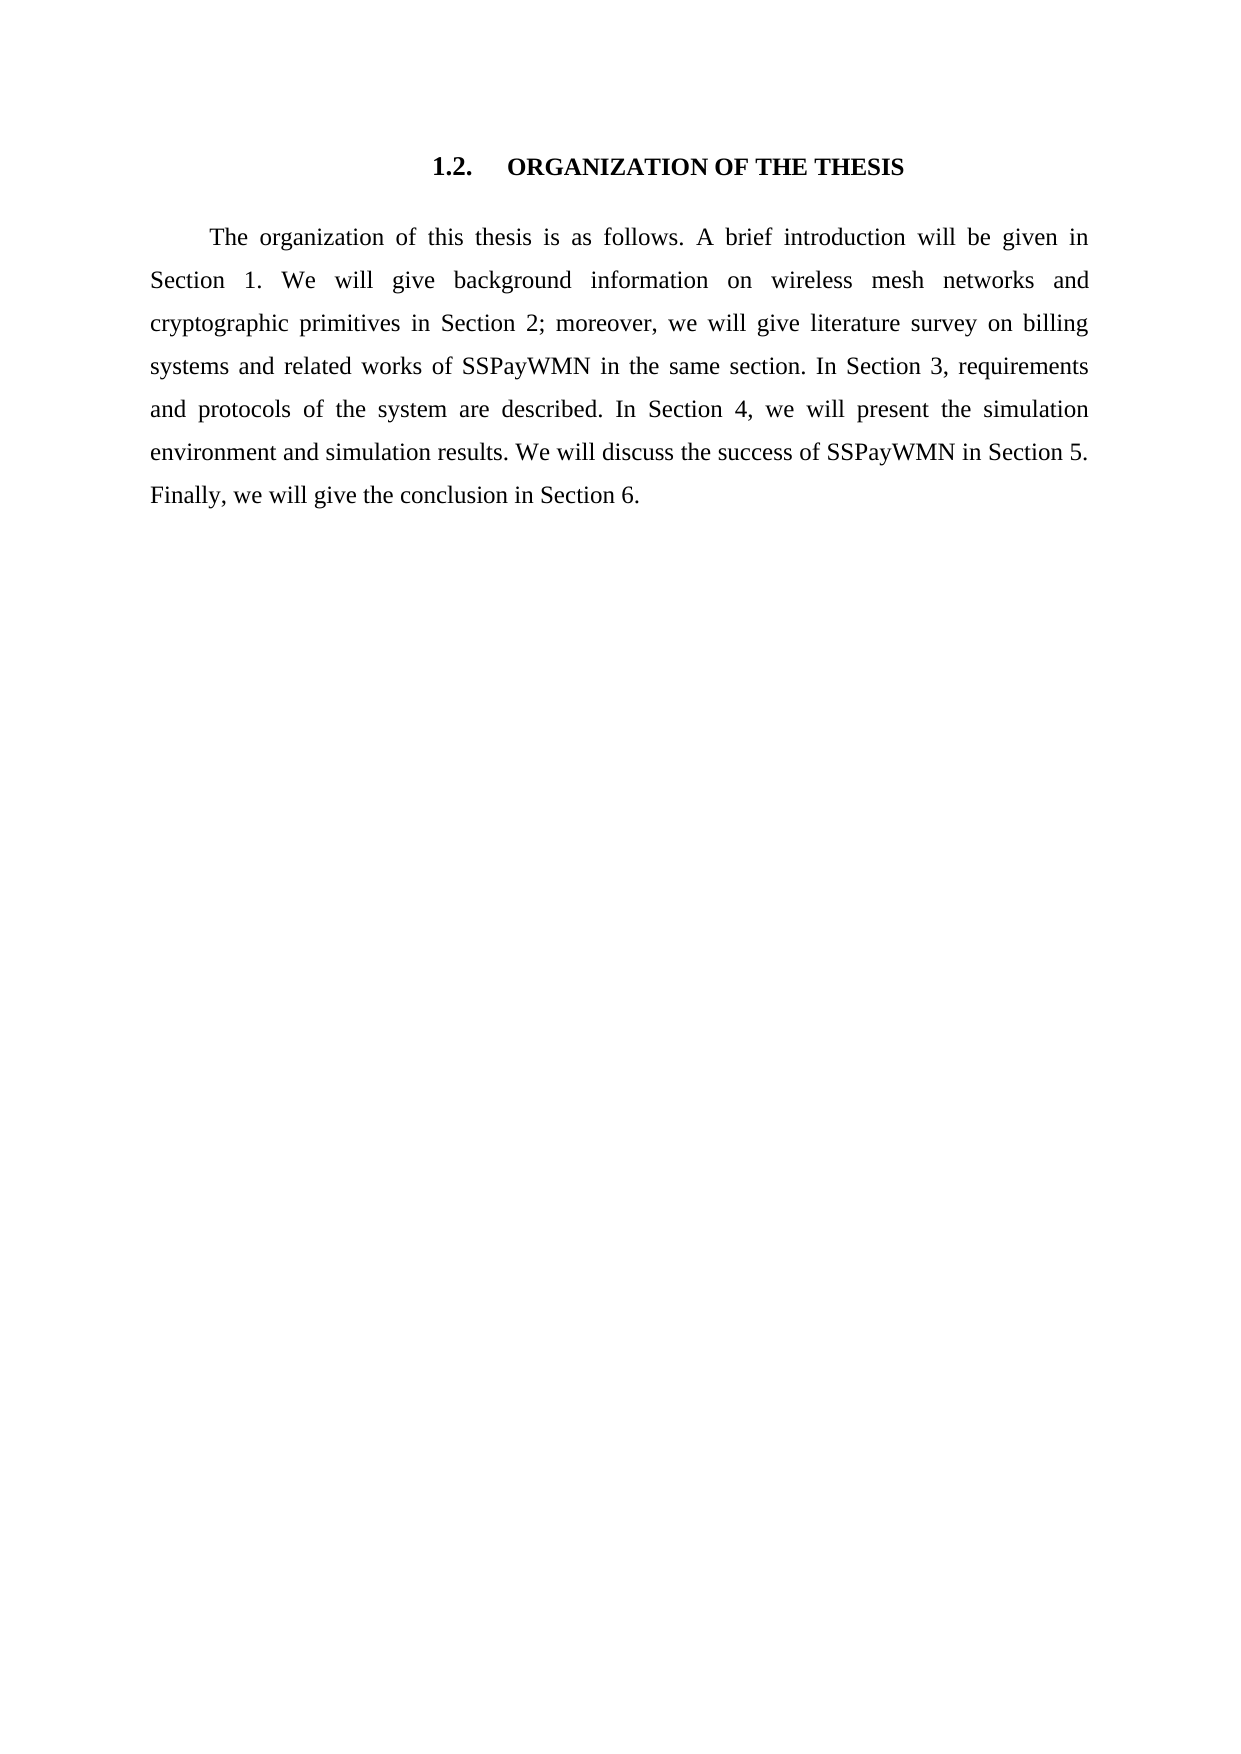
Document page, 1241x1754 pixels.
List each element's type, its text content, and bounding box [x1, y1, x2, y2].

subtitle ORGANIZATION OF THE THESIS [246, 150, 1090, 181]
text The organization of this thesis is as follows. A brief introduction will be given in Section 1. We will give background information on wireless mesh networks and cryptographic primitives in Section 2; moreover, we will give literature survey on billing systems and related works of SSPayWMN in the same section. In Section 3, requirements and protocols of the system are described. In Section 4, we will present the simulation environment and simulation results. We will discuss the success of SSPayWMN in Section 5. Finally, we will give the conclusion in Section 6. [150, 222, 1090, 509]
